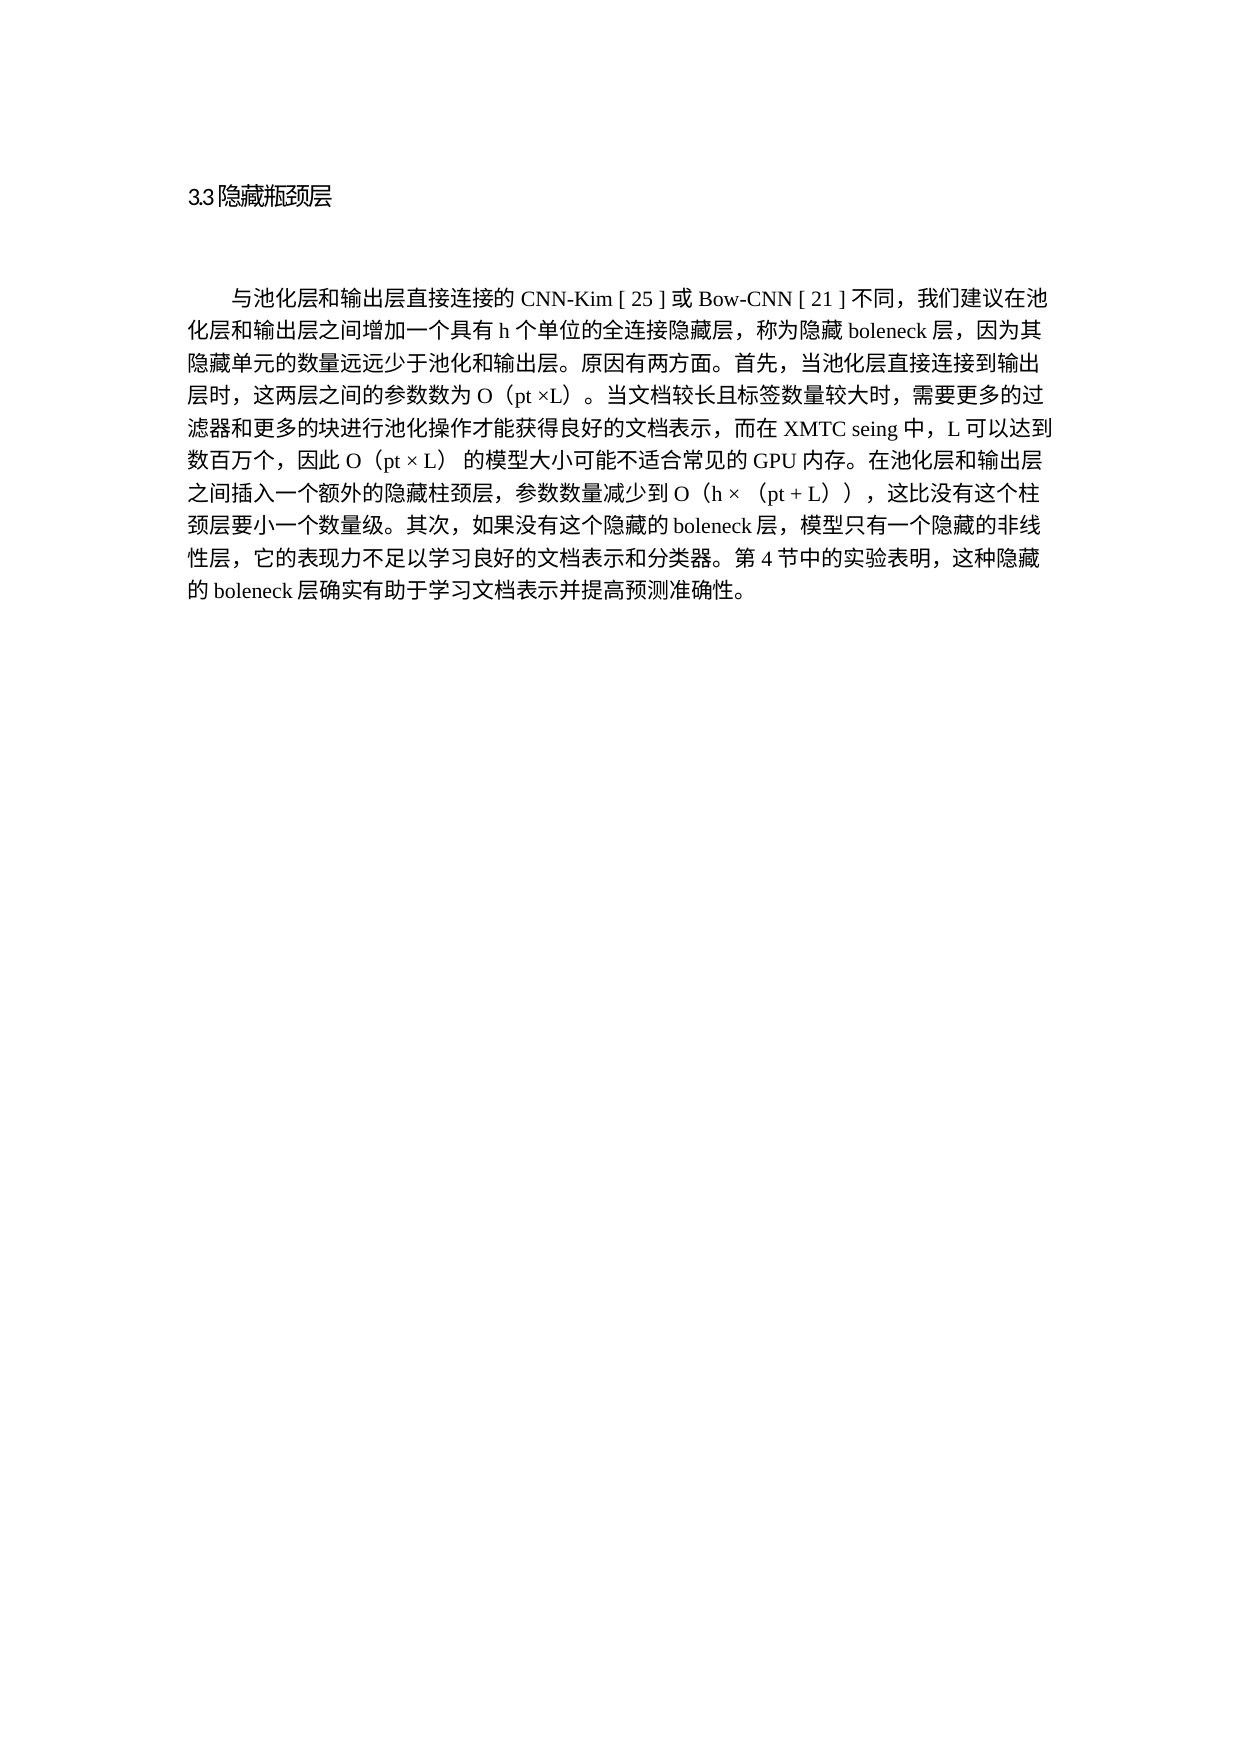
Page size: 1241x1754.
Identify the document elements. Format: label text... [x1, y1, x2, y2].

subtitle 3.3 隐藏瓶颈层 [187, 162, 1053, 227]
list 与池化层和输出层直接连接的 CNN-Kim [ 25 ] 或 Bow-CNN [ 21 ] 不同，我们建议在池化层和输出层之间增加一个具有 h 个单位的全连接隐藏层，称为隐藏 boleneck 层，因为其隐藏单元的数量远远少于池化和输出层。原因有两方面。首先，当池化层直接连接到输出层时，这两层之间的参数数为 O（pt ×L）。当文档较长且标签数量较大时，需要更多的过滤器和更多的块进行池化操作才能获得良好的文档表示，而在 XMTC seing 中，L 可以达到数百万个，因此 O（pt × L） 的模型大小可能不适合常见的 GPU 内存。在池化层和输出层之间插入一个额外的隐藏柱颈层，参数数量减少到 O（h × （pt + L）），这比没有这个柱颈层要小一个数量级。其次，如果没有这个隐藏的boleneck层，模型只有一个隐藏的非线性层，它的表现力不足以学习良好的文档表示和分类器。第 4 节中的实验表明，这种隐藏的boleneck层确实有助于学习文档表示并提高预测准确性。 [187, 280, 1053, 605]
